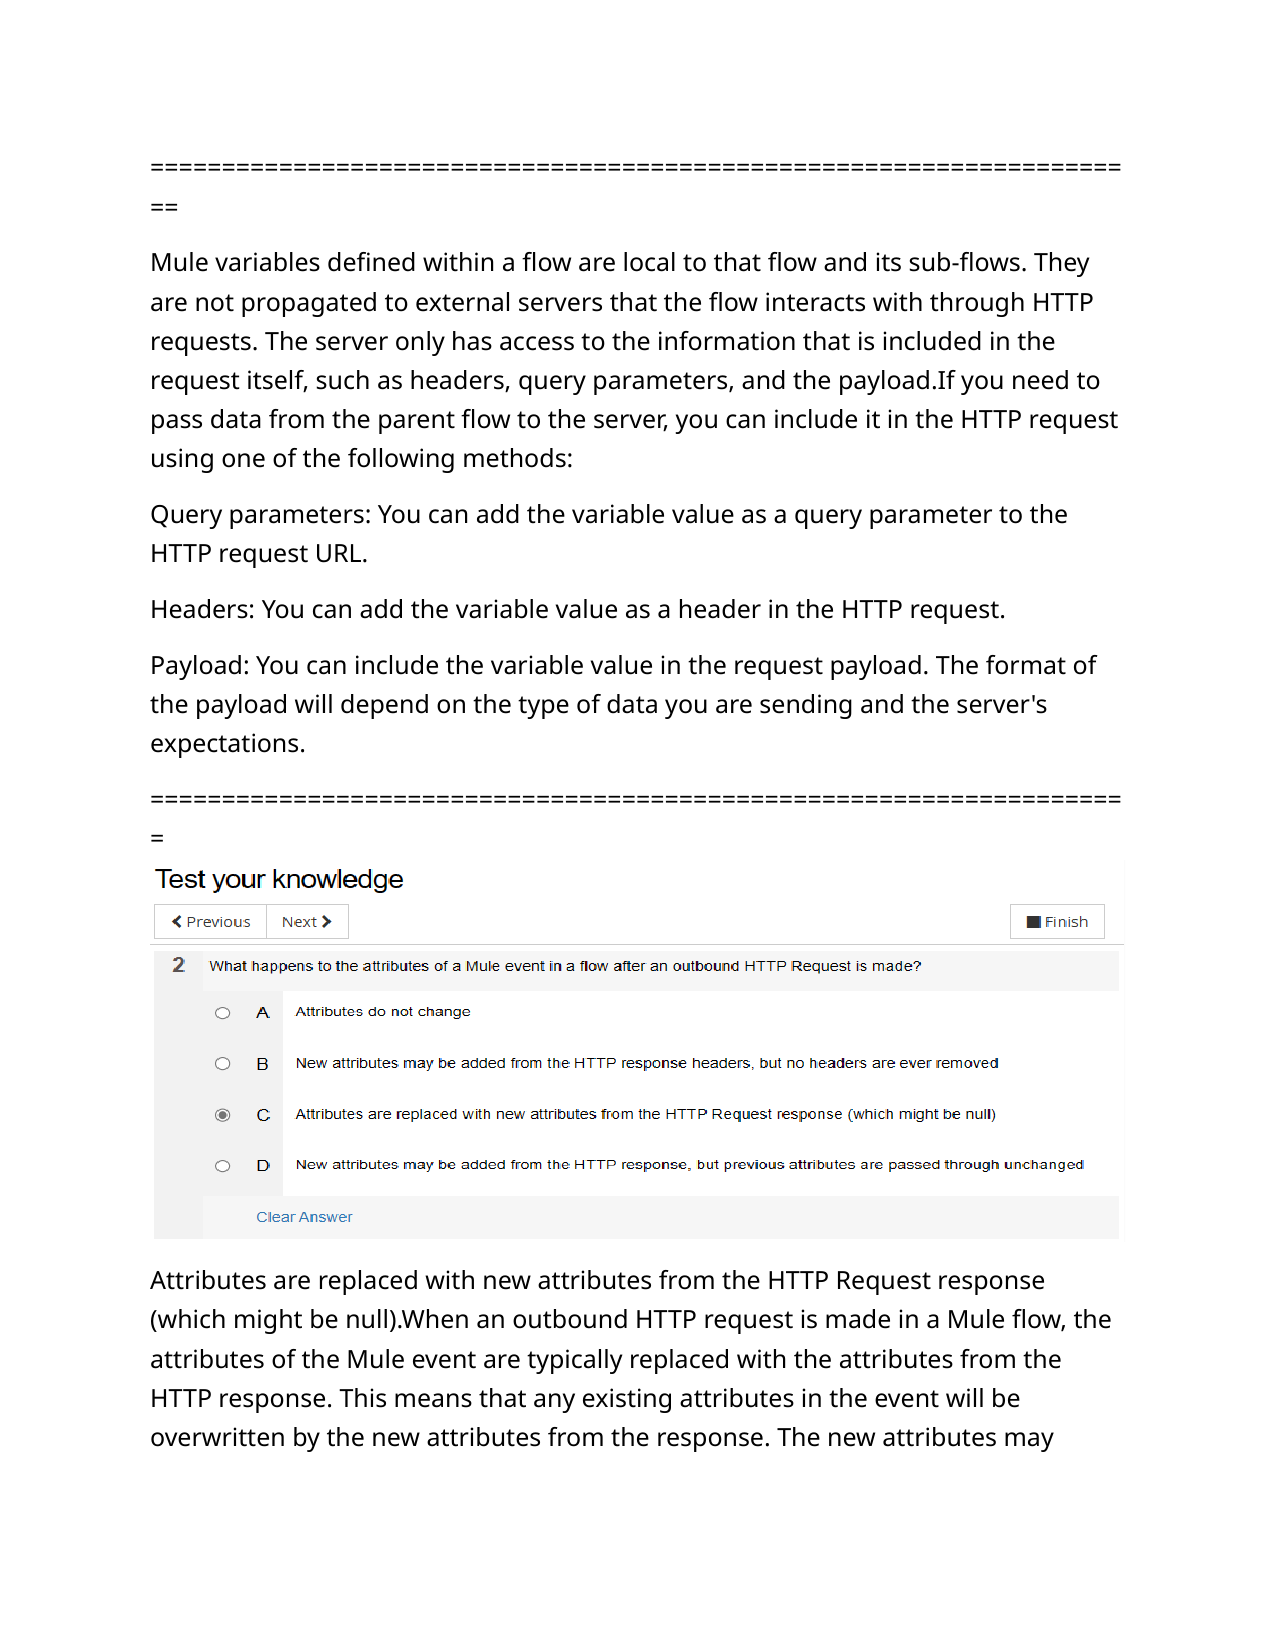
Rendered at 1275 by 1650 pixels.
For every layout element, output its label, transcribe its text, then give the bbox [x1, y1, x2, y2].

text Headers: You can add the variable value as a header in the HTTP request. [150, 592, 1125, 626]
picture [150, 860, 1125, 1242]
text Mule variables defined within a flow are local to that flow and its sub-flows. They are not propagated to external servers that the flow interacts with through HTTP requests. The server only has access to the information that is included in the request itself, such as headers, query parameters, and the payload.If you need to pass data from the parent flow to the server, you can include it in the HTTP request using one of the following methods: [150, 245, 1125, 475]
text ====================================================================== [150, 150, 1125, 223]
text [150, 1263, 1125, 1454]
text ===================================================================== [150, 782, 1125, 860]
text Payload: You can include the variable value in the request payload. The format of the payload will depend on the type of data you are sending and the server's expectations. [150, 647, 1125, 760]
text Query parameters: You can add the variable value as a query parameter to the HTTP request URL. [150, 497, 1125, 570]
